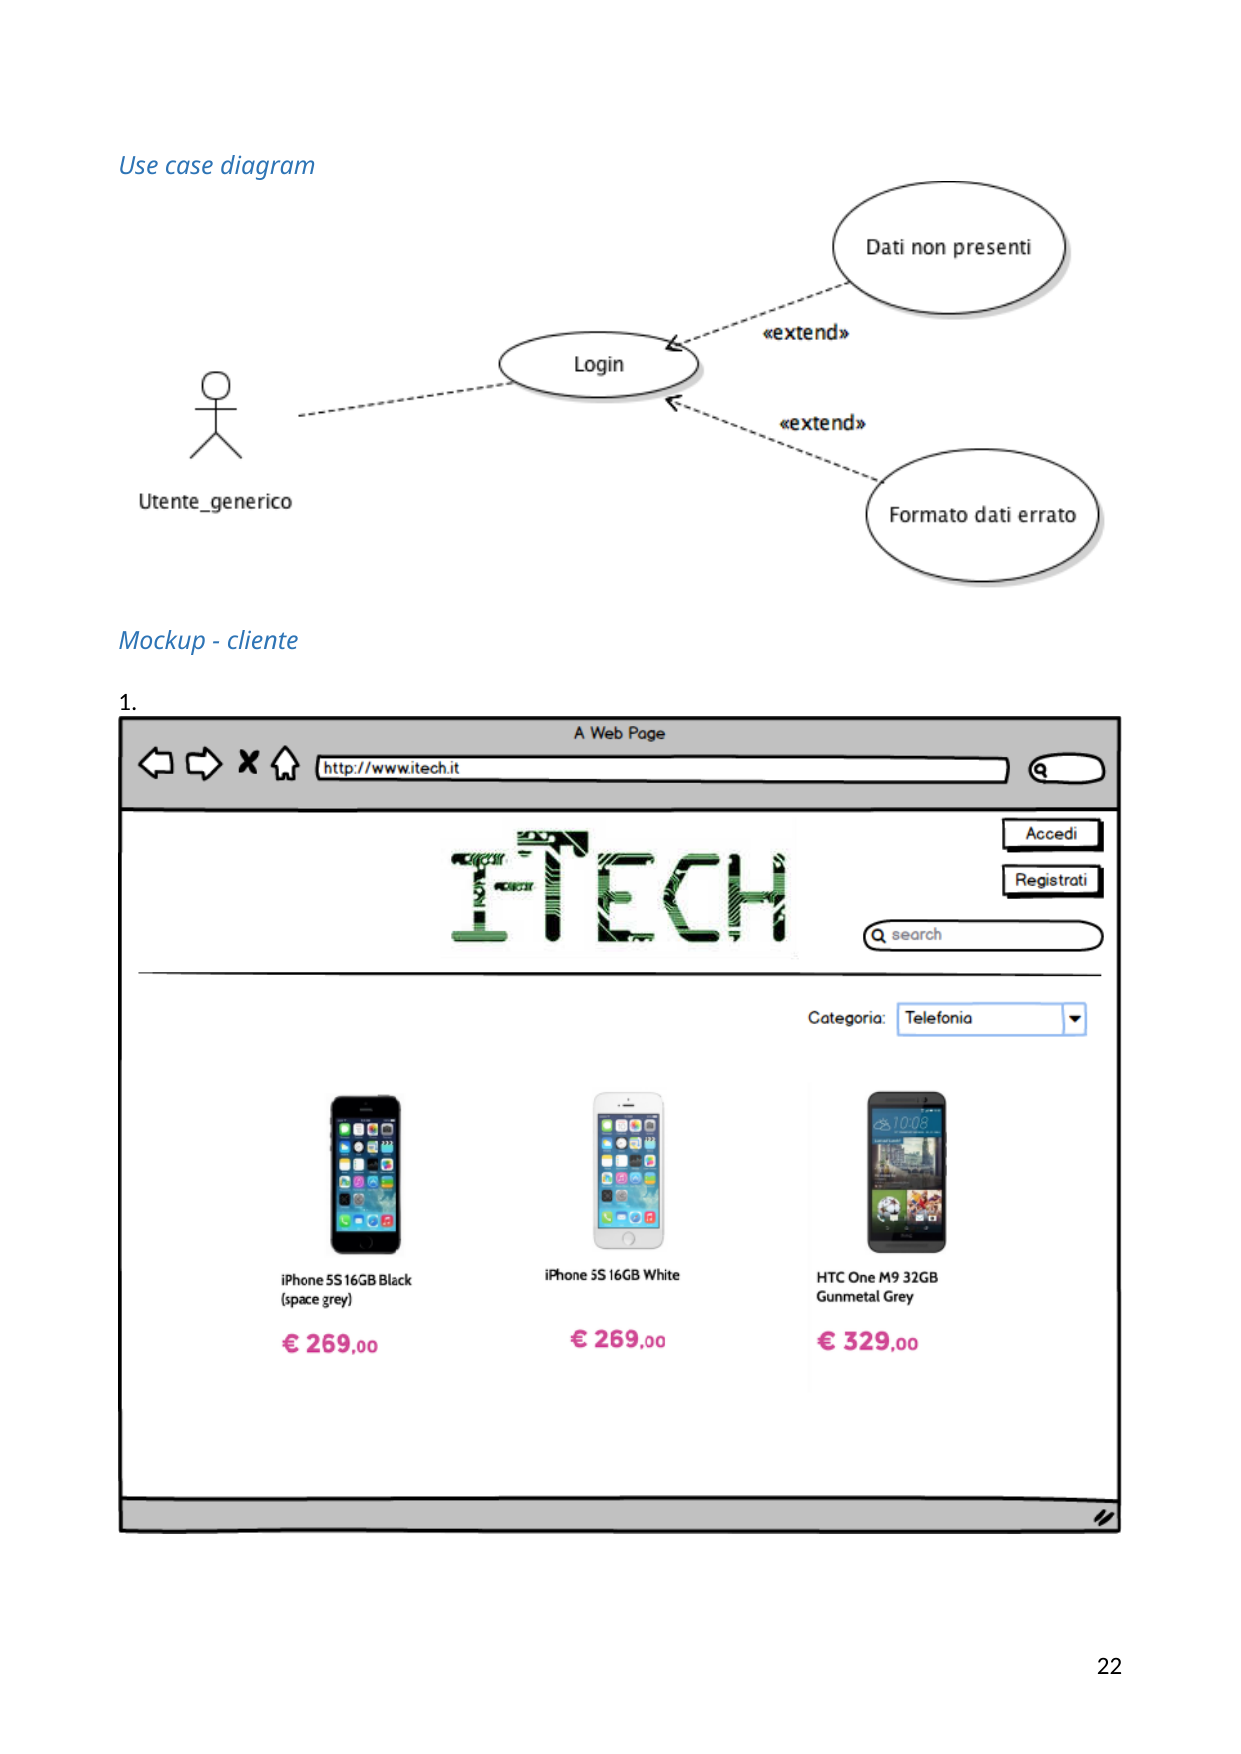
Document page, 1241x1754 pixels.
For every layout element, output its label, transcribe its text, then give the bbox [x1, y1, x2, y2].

subtitle Mockup - cliente [118, 623, 1122, 657]
picture [132, 181, 1108, 591]
picture [118, 716, 1122, 1534]
subtitle Use case diagram [118, 148, 1122, 182]
